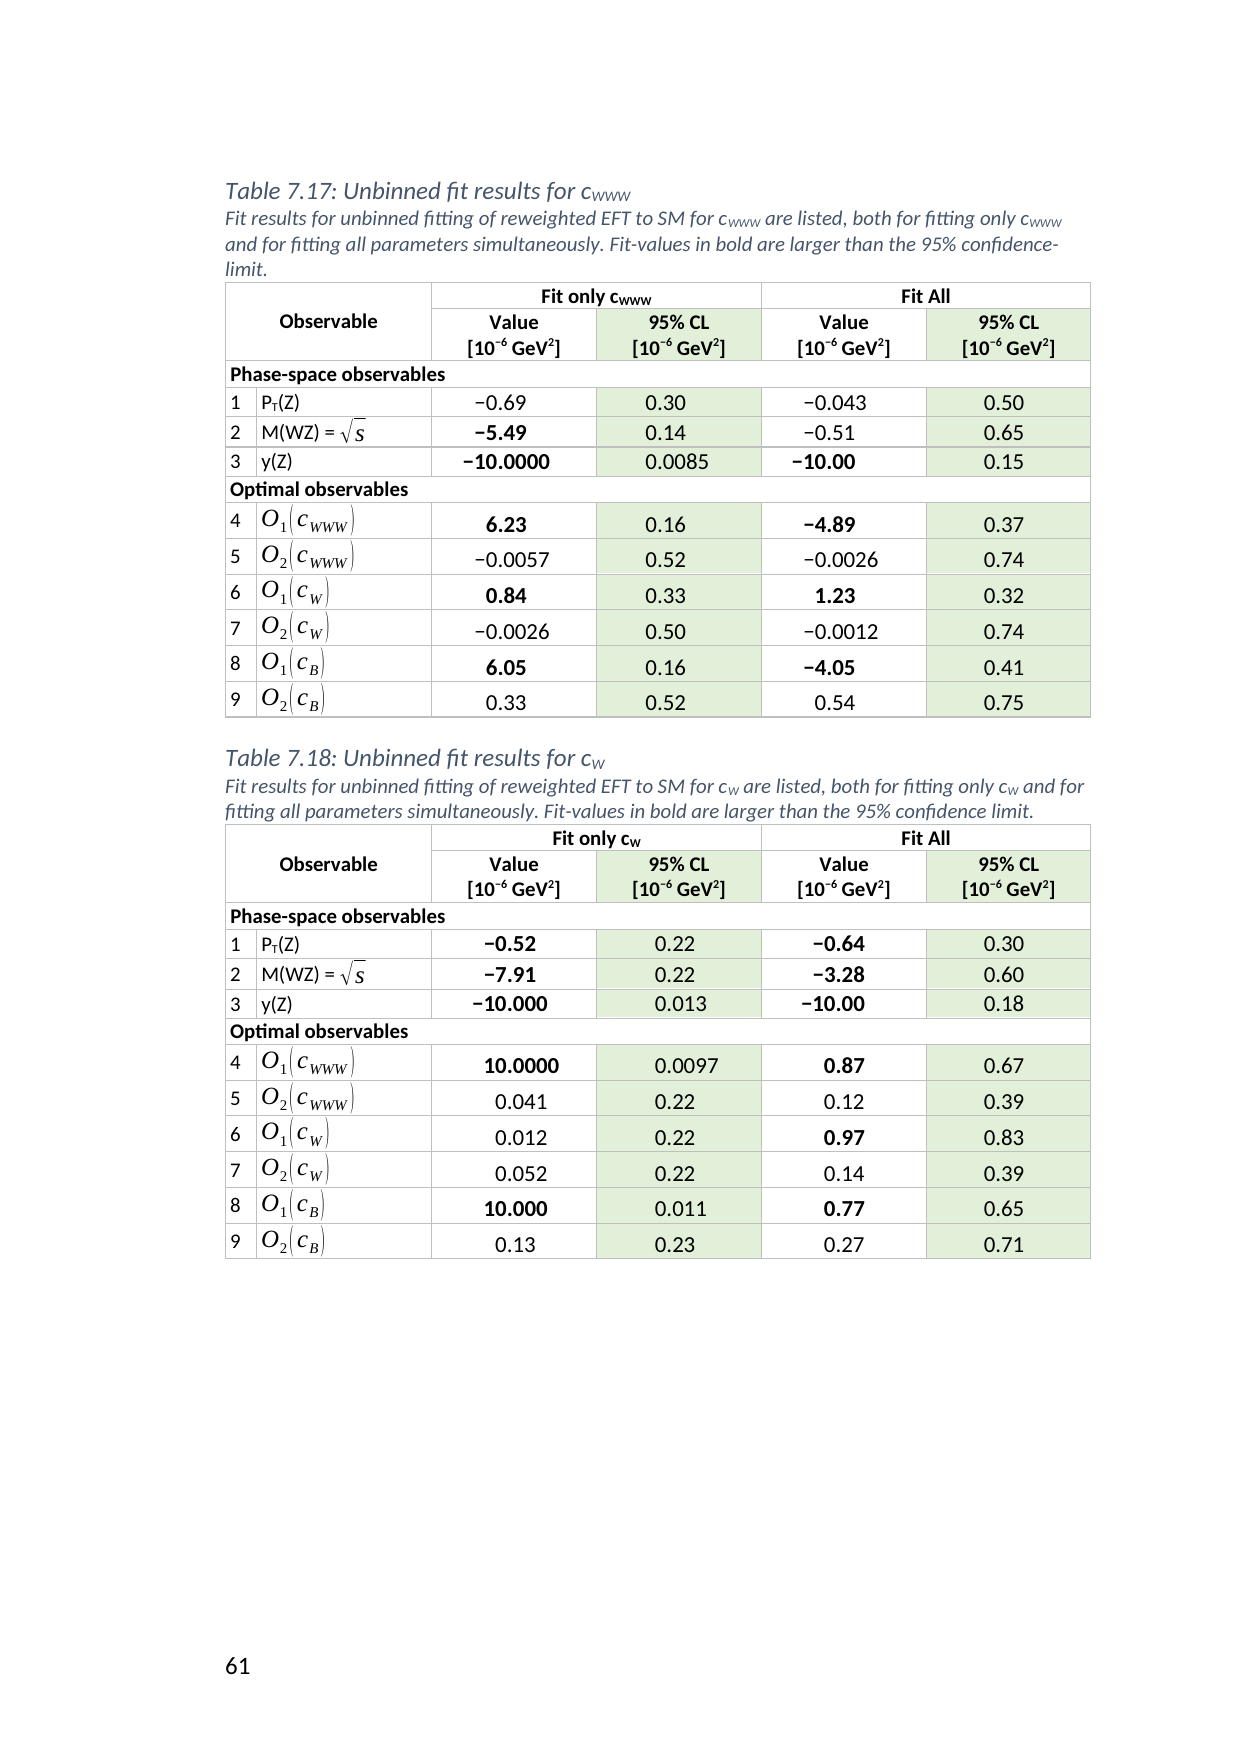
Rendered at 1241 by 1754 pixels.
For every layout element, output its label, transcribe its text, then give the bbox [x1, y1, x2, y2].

table_cell 1 [226, 930, 256, 958]
table_cell [257, 1081, 431, 1115]
table_cell 0.22 [597, 1116, 761, 1151]
table_cell [257, 1224, 431, 1258]
table_cell Value [10−6 GeV2] [432, 309, 596, 360]
table_cell 2 [226, 417, 256, 446]
table_header Fit All [762, 825, 1090, 850]
table_cell M(WZ) = [257, 417, 431, 446]
table_cell [257, 503, 431, 538]
table_cell 1.23 [762, 575, 926, 609]
table_cell M(WZ) = [257, 959, 431, 988]
table_cell 3 [226, 990, 256, 1017]
table_cell 0.50 [597, 610, 761, 645]
table_cell Phase-space observables [226, 361, 1090, 387]
table_cell 10.0000 [432, 1045, 596, 1080]
table_header Fit only cW [432, 825, 761, 850]
table_cell 0.97 [762, 1116, 926, 1151]
table_cell [257, 646, 431, 681]
table_cell 1 [226, 388, 256, 416]
table_cell 0.67 [927, 1045, 1090, 1080]
table_cell 95% CL [10−6 GeV2] [927, 309, 1090, 360]
table_cell 3 [226, 448, 256, 476]
table_cell 0.39 [927, 1152, 1090, 1187]
table_cell PT(Z) [257, 388, 431, 416]
table_cell 0.30 [597, 388, 761, 416]
table_cell 0.23 [597, 1224, 761, 1258]
table_cell 0.65 [927, 1188, 1090, 1223]
table_cell 8 [226, 646, 256, 681]
table_cell −0.043 [762, 388, 926, 416]
table_cell 5 [226, 539, 256, 573]
table_cell 2 [226, 959, 256, 988]
table_cell 0.22 [597, 959, 761, 988]
table_cell 0.39 [927, 1081, 1090, 1115]
table_cell 5 [226, 1081, 256, 1115]
table_cell −0.51 [762, 417, 926, 446]
table_cell 0.013 [597, 990, 761, 1017]
table_cell −4.05 [762, 646, 926, 681]
table_cell [257, 539, 431, 573]
table_cell PT(Z) [257, 930, 431, 958]
table_cell Value [10−6 GeV2] [432, 851, 596, 902]
table_cell 0.33 [597, 575, 761, 609]
table_cell 0.65 [927, 417, 1090, 446]
table_cell [257, 1116, 431, 1151]
table_cell [257, 1188, 431, 1223]
table_cell 0.27 [762, 1224, 926, 1258]
table_cell 0.84 [432, 575, 596, 609]
table_cell y(Z) [257, 448, 431, 476]
table_cell 0.0085 [597, 448, 761, 476]
table_cell −5.49 [432, 417, 596, 446]
table_header Fit only cWWW [432, 283, 761, 308]
table_cell 0.18 [927, 990, 1090, 1017]
table_cell Optimal observables [226, 477, 1090, 502]
table_cell −10.0000 [432, 448, 596, 476]
table_cell 0.22 [597, 1152, 761, 1187]
table_cell 0.52 [597, 682, 761, 716]
table_cell −0.52 [432, 930, 596, 958]
table_cell 0.012 [432, 1116, 596, 1151]
table_cell 0.87 [762, 1045, 926, 1080]
table_cell [257, 1045, 431, 1080]
table_cell 0.14 [762, 1152, 926, 1187]
table_cell 95% CL [10−6 GeV2] [927, 851, 1090, 902]
table_header Observable [226, 825, 431, 902]
table_cell 4 [226, 503, 256, 538]
table_header Observable [226, 283, 431, 360]
table_cell Value [10−6 GeV2] [762, 309, 926, 360]
table_cell 0.75 [927, 682, 1090, 716]
table_cell 0.37 [927, 503, 1090, 538]
table_cell −10.00 [762, 990, 926, 1017]
table_cell 7 [226, 1152, 256, 1187]
table_cell 9 [226, 1224, 256, 1258]
table_cell 7 [226, 610, 256, 645]
table_cell −0.69 [432, 388, 596, 416]
table_cell 9 [226, 682, 256, 716]
table_cell −0.64 [762, 930, 926, 958]
table_cell 0.052 [432, 1152, 596, 1187]
table_cell 6 [226, 1116, 256, 1151]
table_cell 0.30 [927, 930, 1090, 958]
table_header Fit All [762, 283, 1090, 308]
table_cell 0.22 [597, 1081, 761, 1115]
table_cell 0.16 [597, 503, 761, 538]
table_cell 0.52 [597, 539, 761, 573]
table_cell 0.54 [762, 682, 926, 716]
table_cell 0.011 [597, 1188, 761, 1223]
table_cell −4.89 [762, 503, 926, 538]
table_cell 10.000 [432, 1188, 596, 1223]
table_cell −0.0012 [762, 610, 926, 645]
table_cell −0.0057 [432, 539, 596, 573]
table_cell 0.16 [597, 646, 761, 681]
table_cell −10.00 [762, 448, 926, 476]
table_cell 0.14 [597, 417, 761, 446]
table_cell y(Z) [257, 990, 431, 1017]
table_cell 0.74 [927, 610, 1090, 645]
table_cell 0.74 [927, 539, 1090, 573]
table_cell Optimal observables [226, 1019, 1090, 1044]
table_cell 0.71 [927, 1224, 1090, 1258]
table_cell 0.33 [432, 682, 596, 716]
table_cell [257, 575, 431, 609]
table_cell −0.0026 [432, 610, 596, 645]
table_cell [257, 682, 431, 716]
table_cell 0.50 [927, 388, 1090, 416]
table_cell 6.05 [432, 646, 596, 681]
table_cell 0.83 [927, 1116, 1090, 1151]
table_cell 0.12 [762, 1081, 926, 1115]
table_cell 6.23 [432, 503, 596, 538]
table_cell 0.15 [927, 448, 1090, 476]
table_cell Phase-space observables [226, 903, 1090, 928]
table_cell −7.91 [432, 959, 596, 988]
table_cell [257, 1152, 431, 1187]
table_cell −10.000 [432, 990, 596, 1017]
table_cell 6 [226, 575, 256, 609]
table_cell [257, 610, 431, 645]
table_cell 4 [226, 1045, 256, 1080]
table_cell 95% CL [10−6 GeV2] [597, 309, 761, 360]
table_cell 0.41 [927, 646, 1090, 681]
table_cell 0.32 [927, 575, 1090, 609]
table_cell 0.0097 [597, 1045, 761, 1080]
table_cell 0.22 [597, 930, 761, 958]
table_cell Value [10−6 GeV2] [762, 851, 926, 902]
table_cell 8 [226, 1188, 256, 1223]
table_cell 0.77 [762, 1188, 926, 1223]
table_cell −0.0026 [762, 539, 926, 573]
table_cell 0.041 [432, 1081, 596, 1115]
table_cell 0.13 [432, 1224, 596, 1258]
table_cell 95% CL [10−6 GeV2] [597, 851, 761, 902]
table_cell −3.28 [762, 959, 926, 988]
table_cell 0.60 [927, 959, 1090, 988]
